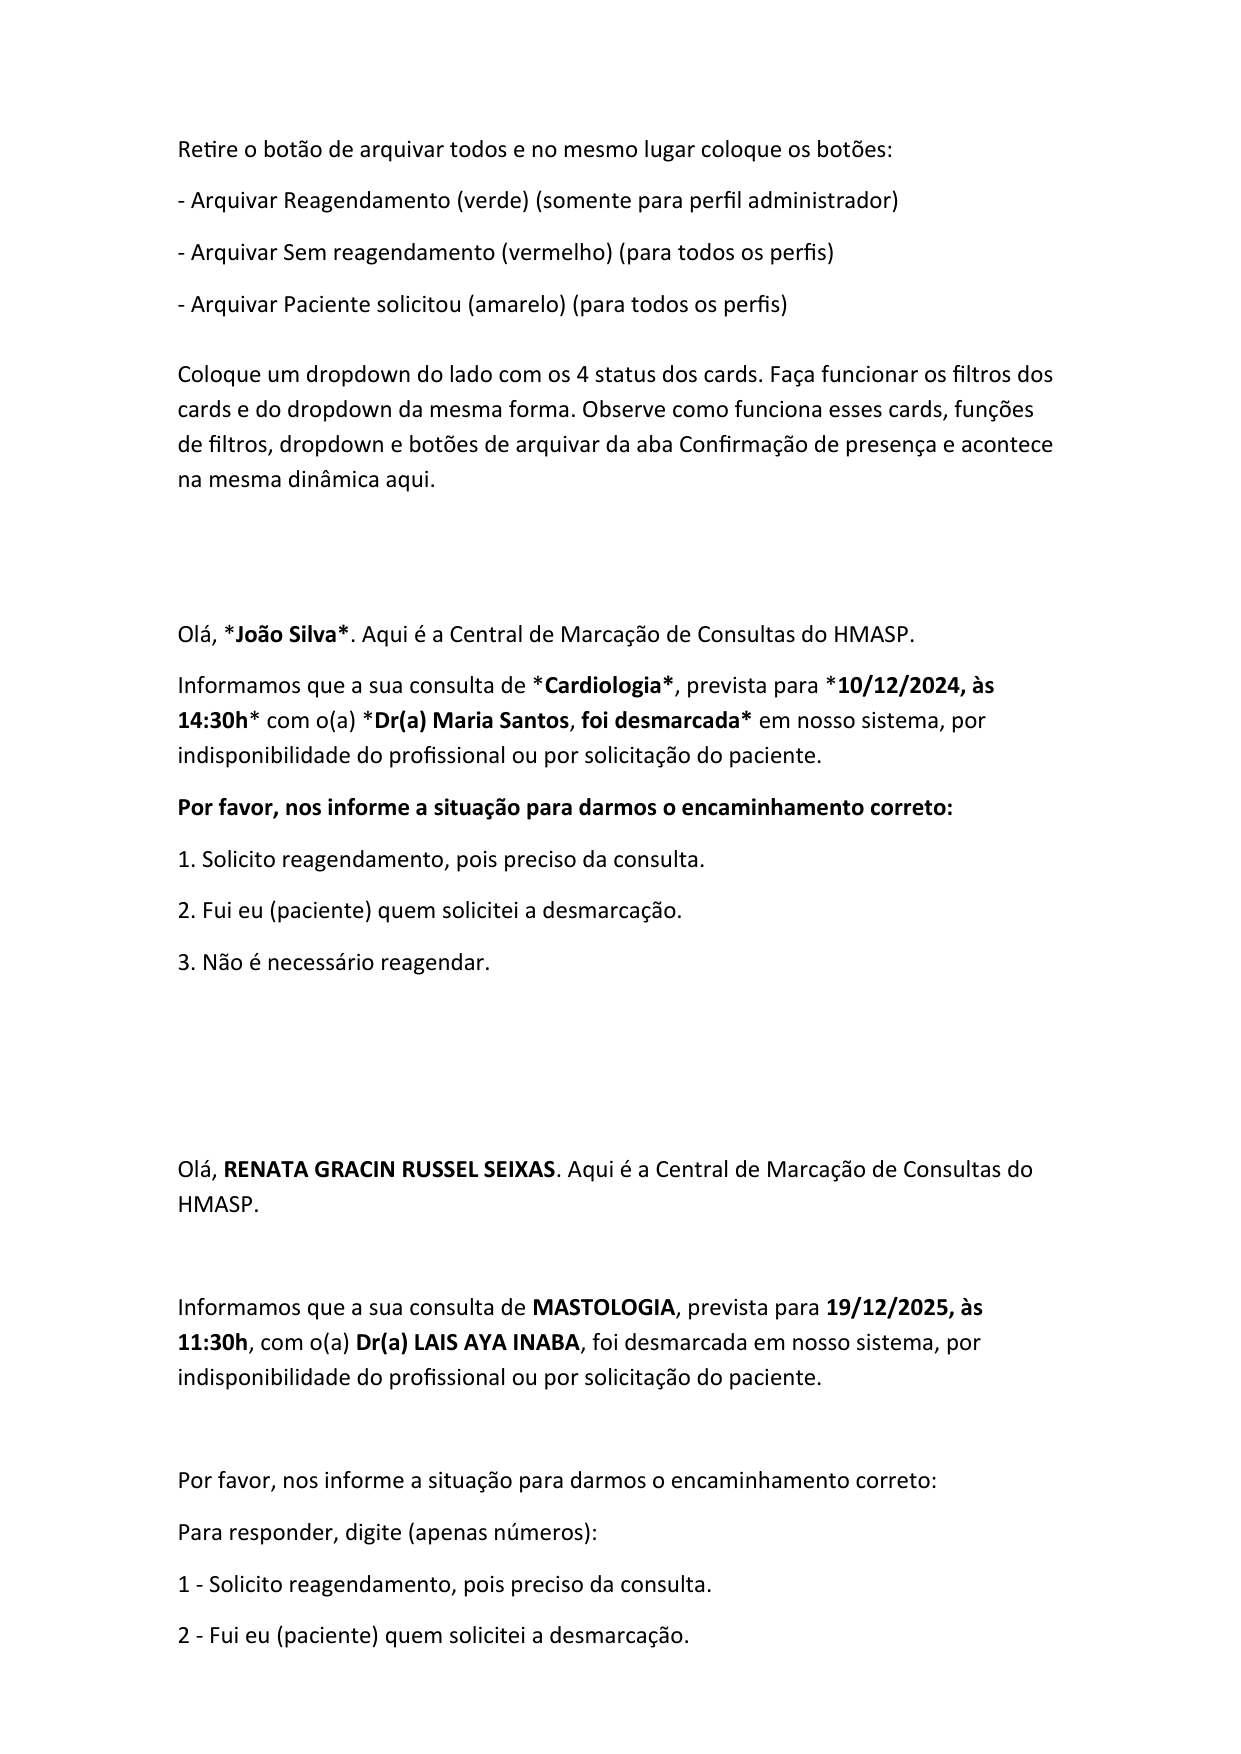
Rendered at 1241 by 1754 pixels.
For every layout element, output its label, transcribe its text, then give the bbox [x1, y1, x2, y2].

text Para responder, digite (apenas números): [177, 1516, 1063, 1547]
text 2. Fui eu (paciente) quem solicitei a desmarcação. [177, 894, 1063, 925]
text - Arquivar Paciente solicitou (amarelo) (para todos os perfis) Coloque um dropdown do lado com os 4 status dos cards. Faça funcionar os filtros dos cards e do dropdown da mesma forma. Observe como funciona esses cards, funções de filtros, dropdown e botões de arquivar da aba Confirmação de presença e acontece na mesma dinâmica aqui. [177, 288, 1063, 493]
text Por favor, nos informe a situação para darmos o encaminhamento correto: [177, 791, 1063, 822]
text Olá, RENATA GRACIN RUSSEL SEIXAS. Aqui é a Central de Marcação de Consultas do HMASP. [177, 1153, 1063, 1218]
text Informamos que a sua consulta de *Cardiologia*, prevista para *10/12/2024, às 14:30h* com o(a) *Dr(a) Maria Santos, foi desmarcada* em nosso sistema, por indisponibilidade do profissional ou por solicitação do paciente. [177, 669, 1063, 770]
text 3. Não é necessário reagendar. [177, 946, 1063, 977]
text Por favor, nos informe a situação para darmos o encaminhamento correto: [177, 1464, 1063, 1495]
text Olá, *João Silva*. Aqui é a Central de Marcação de Consultas do HMASP. [177, 618, 1063, 648]
text Retire o botão de arquivar todos e no mesmo lugar coloque os botões: [177, 133, 1063, 163]
text 2 - Fui eu (paciente) quem solicitei a desmarcação. [177, 1619, 1063, 1650]
text 1 - Solicito reagendamento, pois preciso da consulta. [177, 1568, 1063, 1598]
text - Arquivar Reagendamento (verde) (somente para perfil administrador) [177, 184, 1063, 215]
text - Arquivar Sem reagendamento (vermelho) (para todos os perfis) [177, 236, 1063, 267]
text 1. Solicito reagendamento, pois preciso da consulta. [177, 843, 1063, 873]
text Informamos que a sua consulta de MASTOLOGIA, prevista para 19/12/2025, às 11:30h, com o(a) Dr(a) LAIS AYA INABA, foi desmarcada em nosso sistema, por indisponibilidade do profissional ou por solicitação do paciente. [177, 1291, 1063, 1392]
